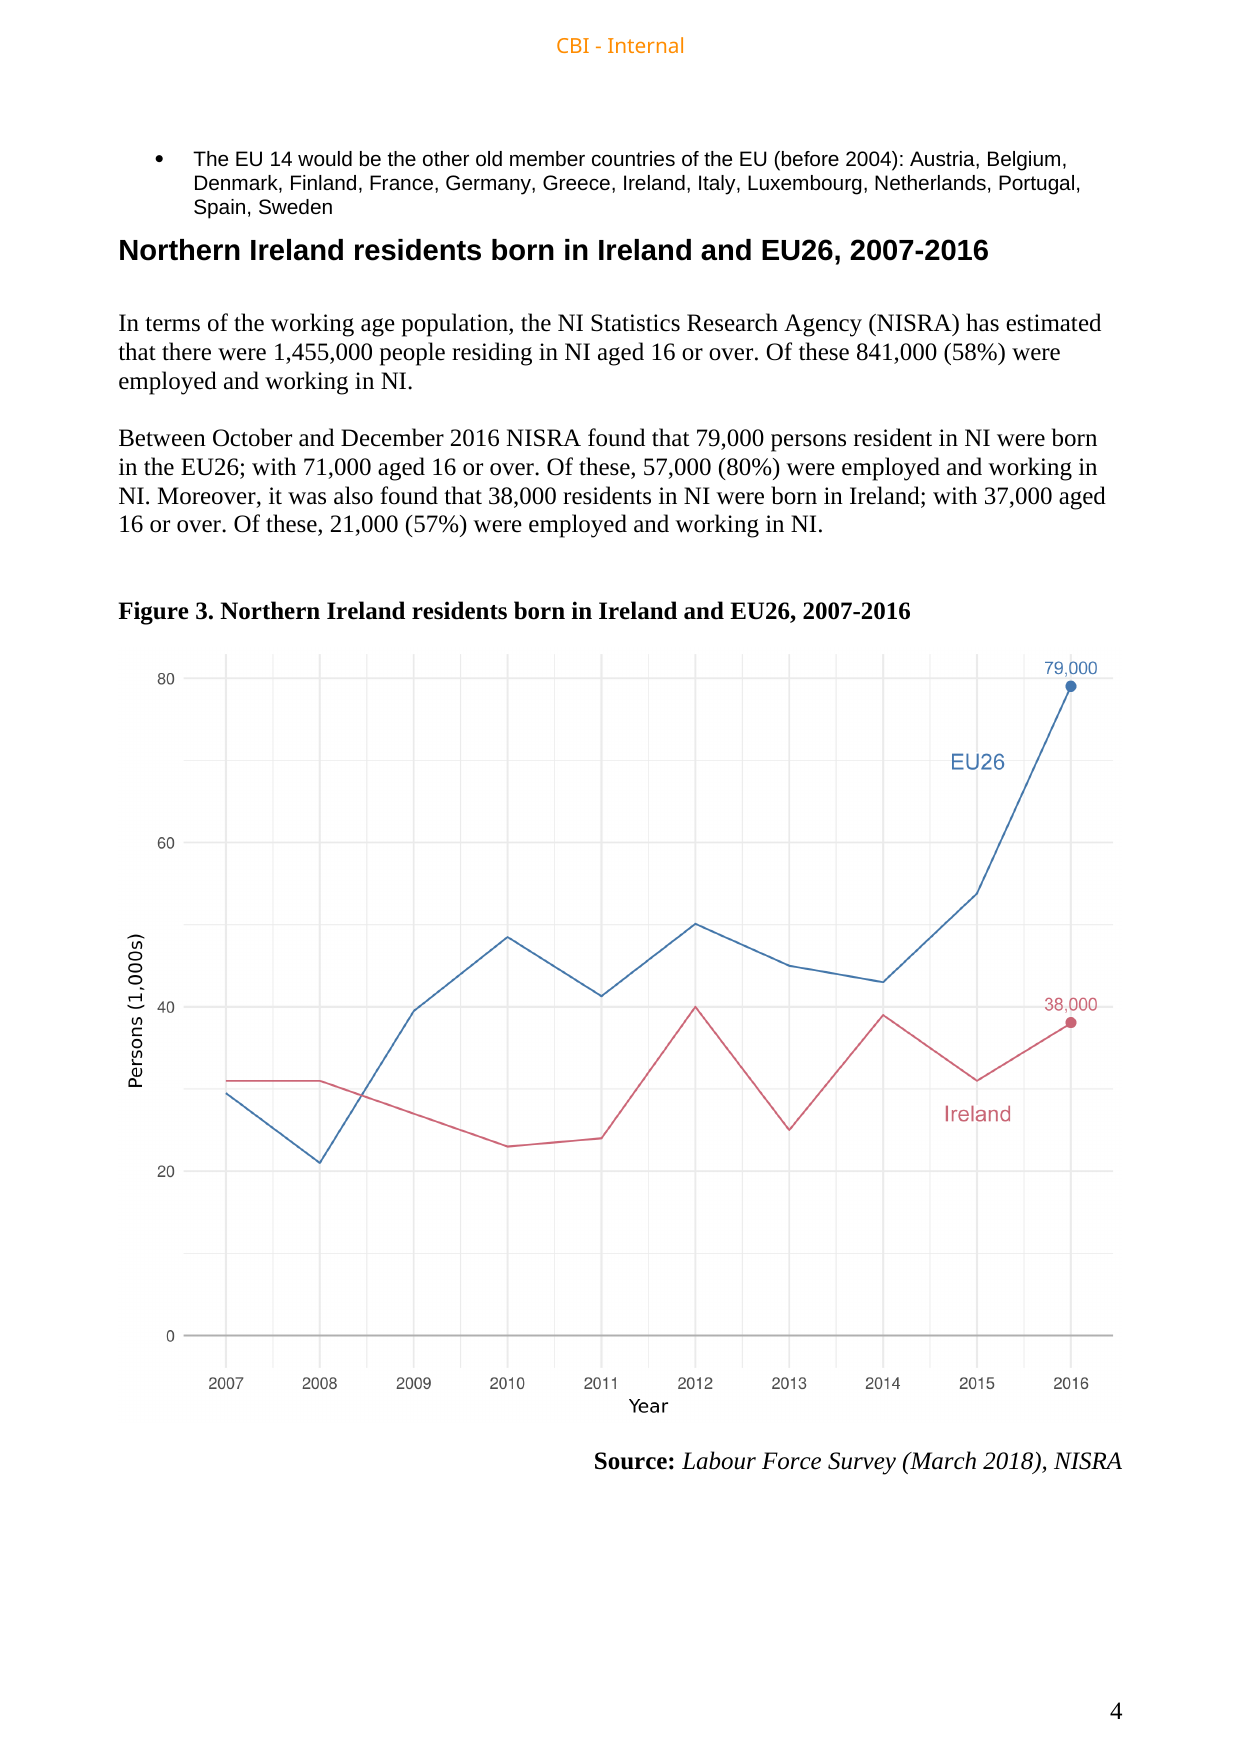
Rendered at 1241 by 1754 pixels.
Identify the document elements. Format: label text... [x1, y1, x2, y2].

list The EU 14 would be the other old member countries of the EU (before 2004): Austria, Belgium, Denmark, Finland, France, Germany, Greece, Ireland, Italy, Luxembourg, Netherlands, Portugal, Spain, Sweden [156, 147, 1122, 219]
text Between October and December 2016 NISRA found that 79,000 persons resident in NI were born in the EU26; with 71,000 aged 16 or over. Of these, 57,000 (80%) were employed and working in NI. Moreover, it was also found that 38,000 residents in NI were born in Ireland; with 37,000 aged 16 or over. Of these, 21,000 (57%) were employed and working in NI. [118, 423, 1122, 538]
text In terms of the working age population, the NI Statistics Research Agency (NISRA) has estimated that there were 1,455,000 people residing in NI aged 16 or over. Of these 841,000 (58%) were employed and working in NI. [118, 308, 1122, 394]
table_cell [107, 647, 1133, 1446]
table_cell Source: Labour Force Survey (March 2018), NISRA [107, 1446, 1133, 1475]
picture [118, 647, 1123, 1423]
subtitle Northern Ireland residents born in Ireland and EU26, 2007-2016 [118, 233, 1122, 267]
table_header Figure 3. Northern Ireland residents born in Ireland and EU26, 2007-2016 [107, 596, 1133, 647]
